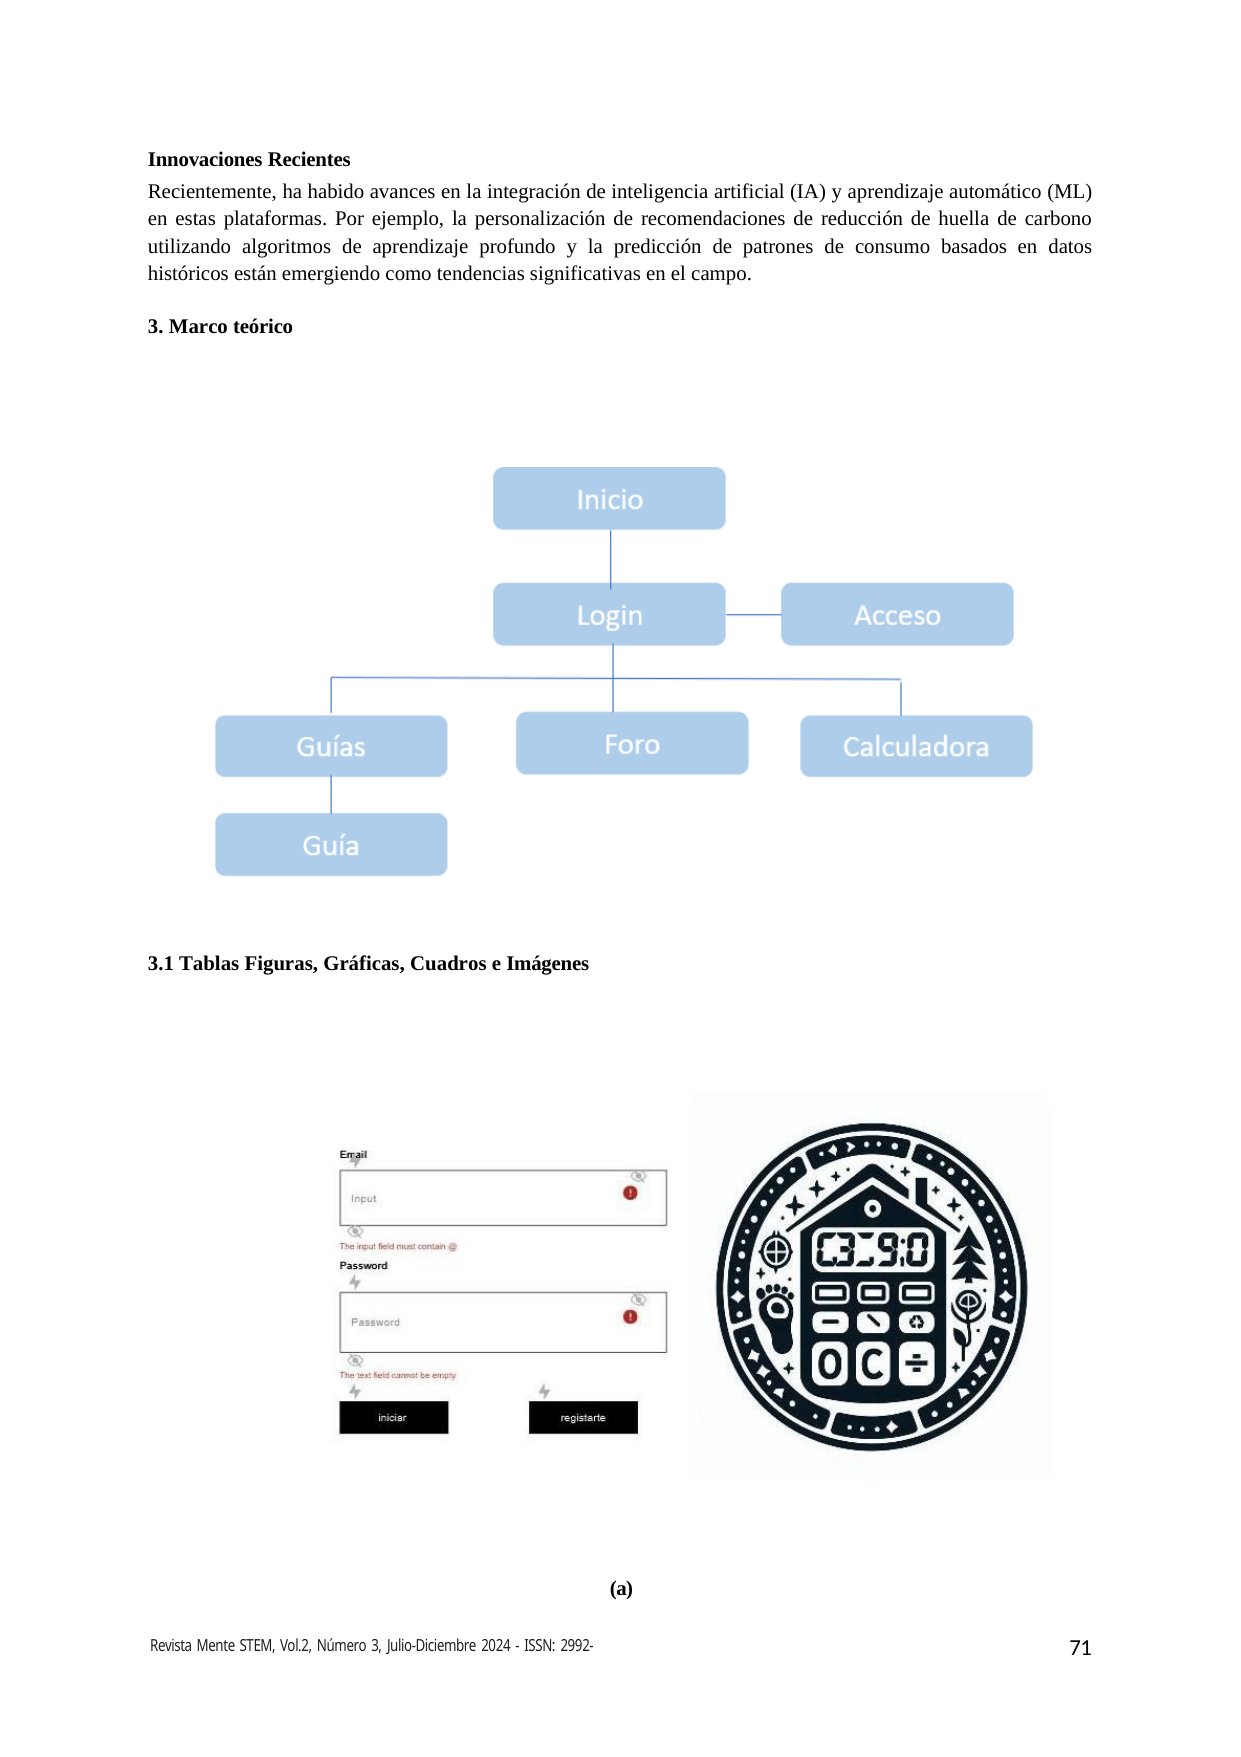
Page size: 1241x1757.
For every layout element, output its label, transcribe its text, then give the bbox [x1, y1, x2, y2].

list Tablas Figuras, Gráficas, Cuadros e Imágenes [148, 951, 1166, 975]
text Recientemente, ha habido avances en la integración de inteligencia artificial (IA) y aprendizaje automático (ML) en estas plataformas. Por ejemplo, la personalización de recomendaciones de reducción de huella de carbono utilizando algoritmos de aprendizaje profundo y la predicción de patrones de consumo basados en datos históricos están emergiendo como tendencias significativas en el campo. [148, 178, 1093, 285]
text (a) [88, 1576, 1154, 1599]
picture [332, 1092, 1053, 1483]
subtitle Innovaciones Recientes [148, 146, 1166, 171]
picture [215, 467, 1033, 877]
list Marco teórico [148, 314, 1166, 338]
